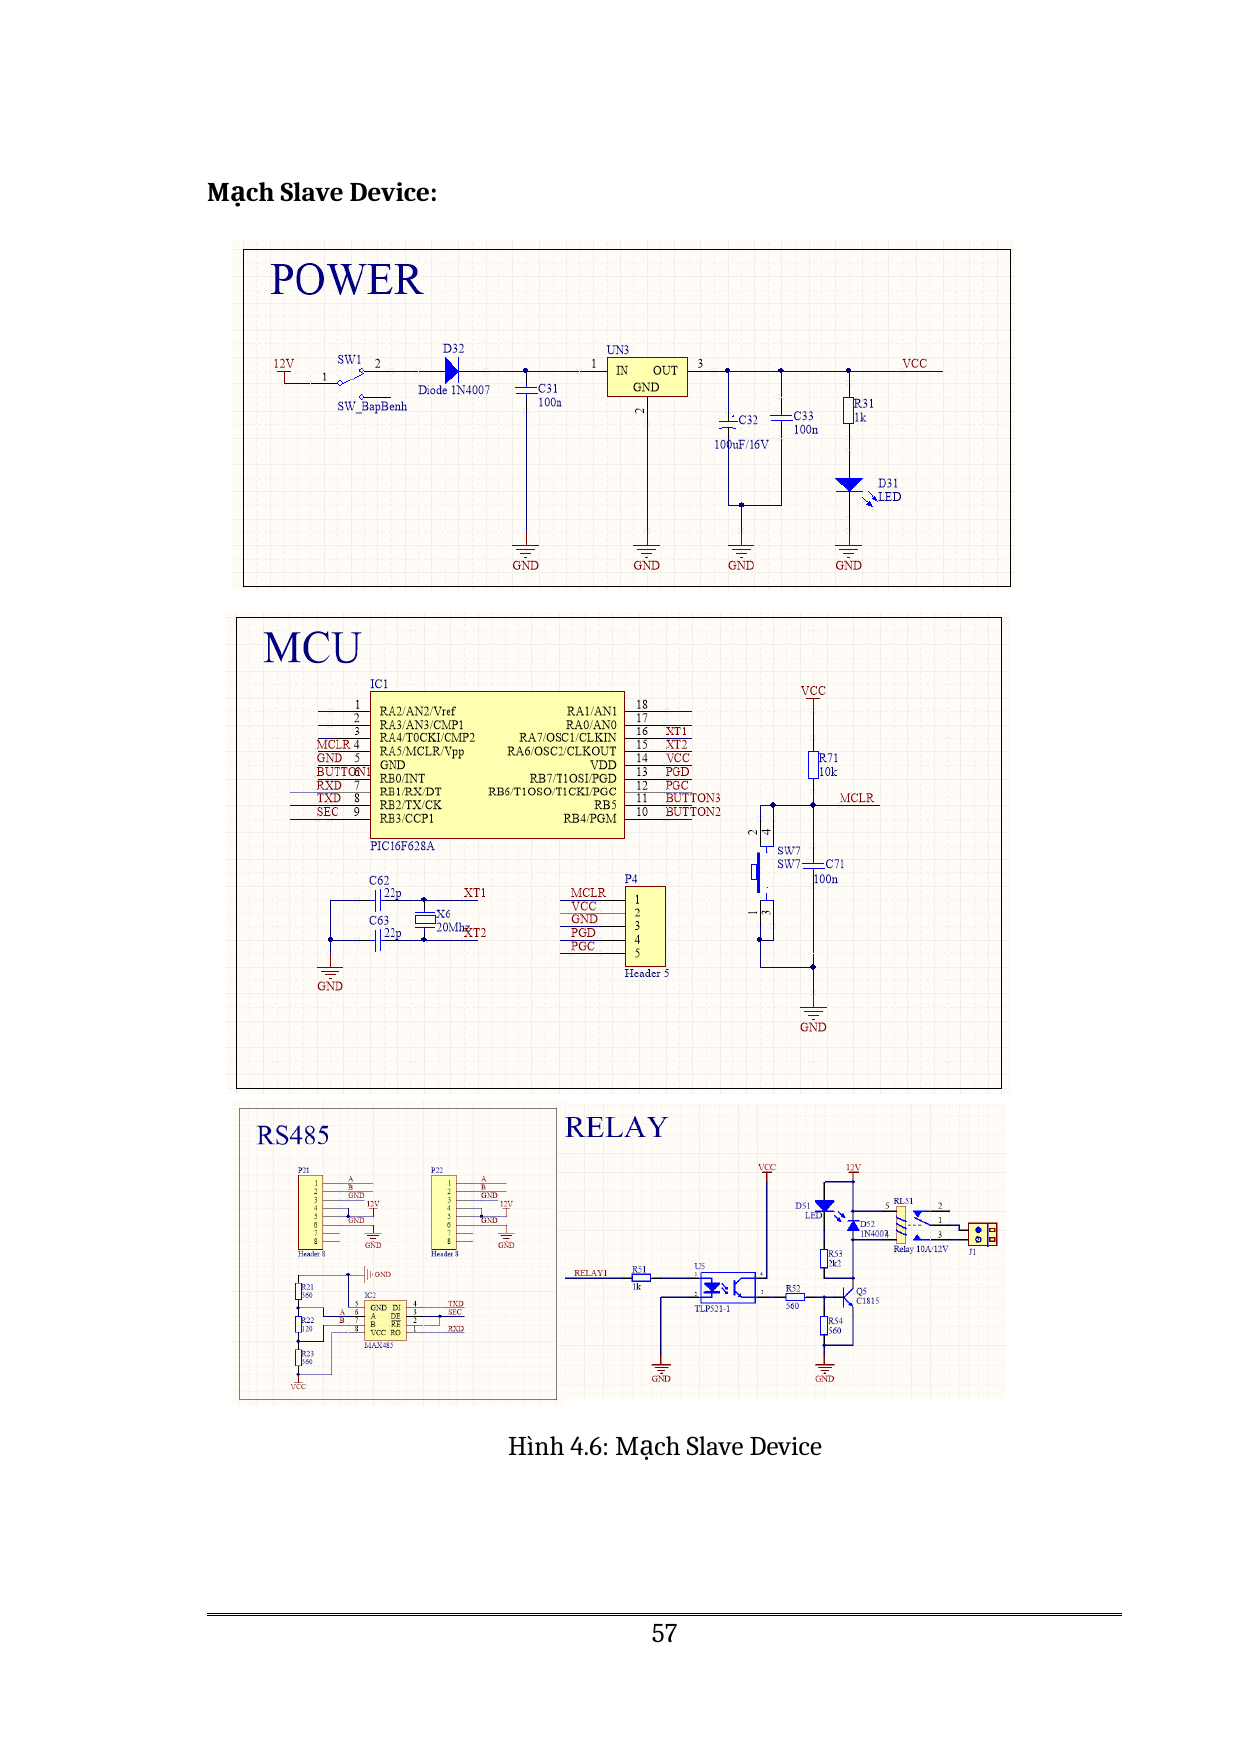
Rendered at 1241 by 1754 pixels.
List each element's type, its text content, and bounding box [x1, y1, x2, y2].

picture [226, 612, 1010, 1094]
picture [232, 239, 1015, 591]
text Mạch Slave Device: [207, 177, 1122, 208]
picture [232, 1101, 1006, 1406]
